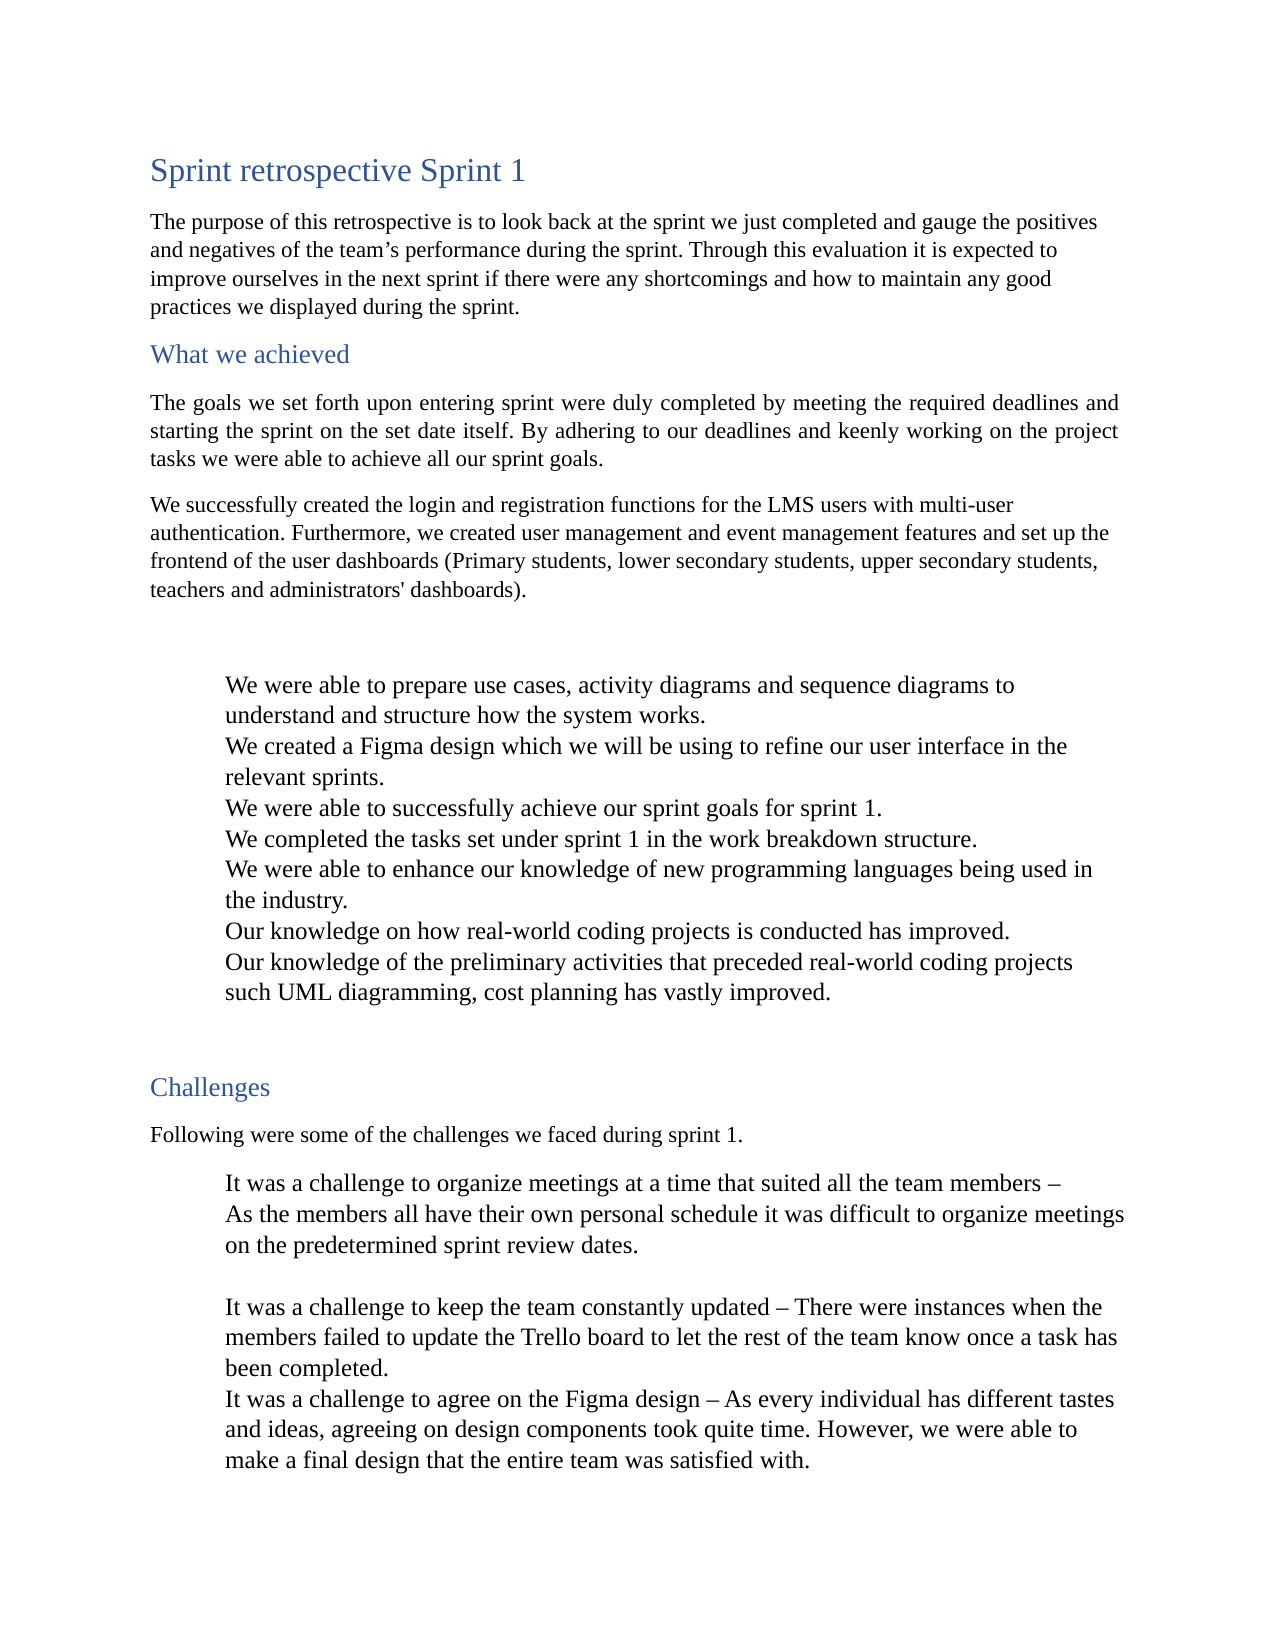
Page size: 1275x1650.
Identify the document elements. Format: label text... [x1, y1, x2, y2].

text As the members all have their own personal schedule it was difficult to organize meetings on the predetermined sprint review dates. [225, 1199, 1127, 1259]
list Our knowledge on how real-world coding projects is conducted has improved. [187, 916, 1158, 944]
text We successfully created the login and registration functions for the LMS users with multi-user authentication. Furthermore, we created user management and event management features and set up the frontend of the user dashboards (Primary students, lower secondary students, upper secondary students, teachers and administrators' dashboards). [150, 491, 1122, 602]
list It was a challenge to agree on the Figma design – As every individual has different tastes and ideas, agreeing on design components took quite time. However, we were able to make a final design that the entire team was satisfied with. [187, 1384, 1116, 1473]
list Our knowledge of the preliminary activities that preceded real-world coding projects such UML diagramming, cost planning has vastly improved. [187, 947, 1073, 1006]
text What we achieved [150, 338, 1158, 369]
text The goals we set forth upon entering sprint were duly completed by meeting the required deadlines and starting the sprint on the set date itself. By adhering to our deadlines and keenly working on the project tasks we were able to achieve all our sprint goals. [150, 389, 1121, 472]
list We were able to prepare use cases, activity diagrams and sequence diagrams to understand and structure how the system works. [187, 670, 1017, 729]
text The purpose of this retrospective is to look back at the sprint we just completed and gauge the positives and negatives of the team’s performance during the sprint. Through this evaluation it is expected to improve ourselves in the next sprint if there were any shortcomings and how to maintain any good practices we displayed during the sprint. [150, 208, 1120, 319]
text Following were some of the challenges we faced during sprint 1. [150, 1121, 1158, 1148]
text Challenges [150, 1071, 1158, 1102]
text Sprint retrospective Sprint 1 [150, 150, 1158, 188]
list It was a challenge to keep the team constantly updated – There were instances when the members failed to update the Trello board to let the rest of the team know once a task has been completed. [187, 1292, 1120, 1382]
list We were able to enhance our knowledge of new programming languages being used in the industry. [187, 854, 1095, 913]
list We were able to successfully achieve our sprint goals for sprint 1. [187, 793, 1158, 822]
list We completed the tasks set under sprint 1 in the work breakdown structure. [187, 824, 1158, 852]
list We created a Figma design which we will be using to refine our user interface in the relevant sprints. [187, 731, 1069, 791]
list It was a challenge to organize meetings at a time that suited all the team members – [187, 1168, 1158, 1197]
